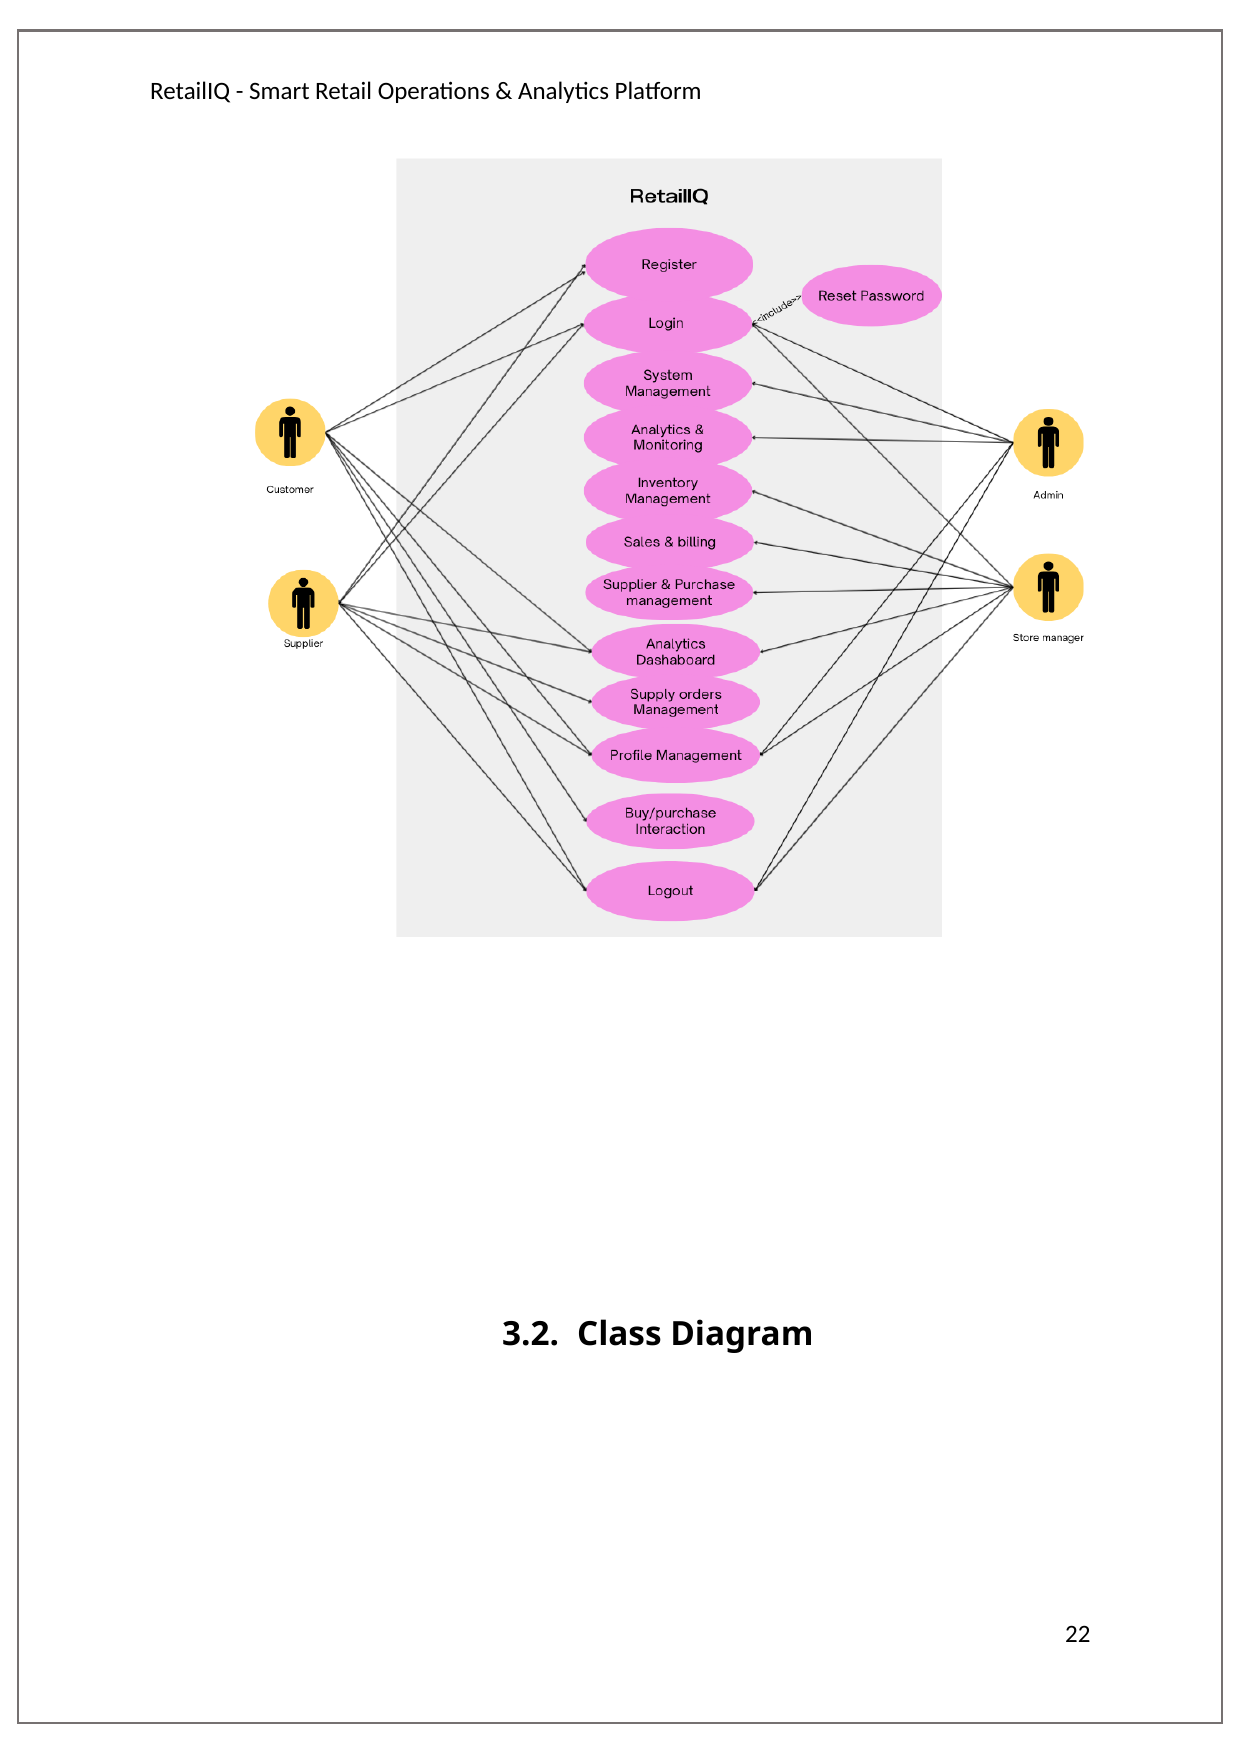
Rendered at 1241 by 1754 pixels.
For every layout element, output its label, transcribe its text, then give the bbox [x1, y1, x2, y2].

picture [225, 155, 1130, 937]
list Class Diagram [225, 1310, 1090, 1355]
